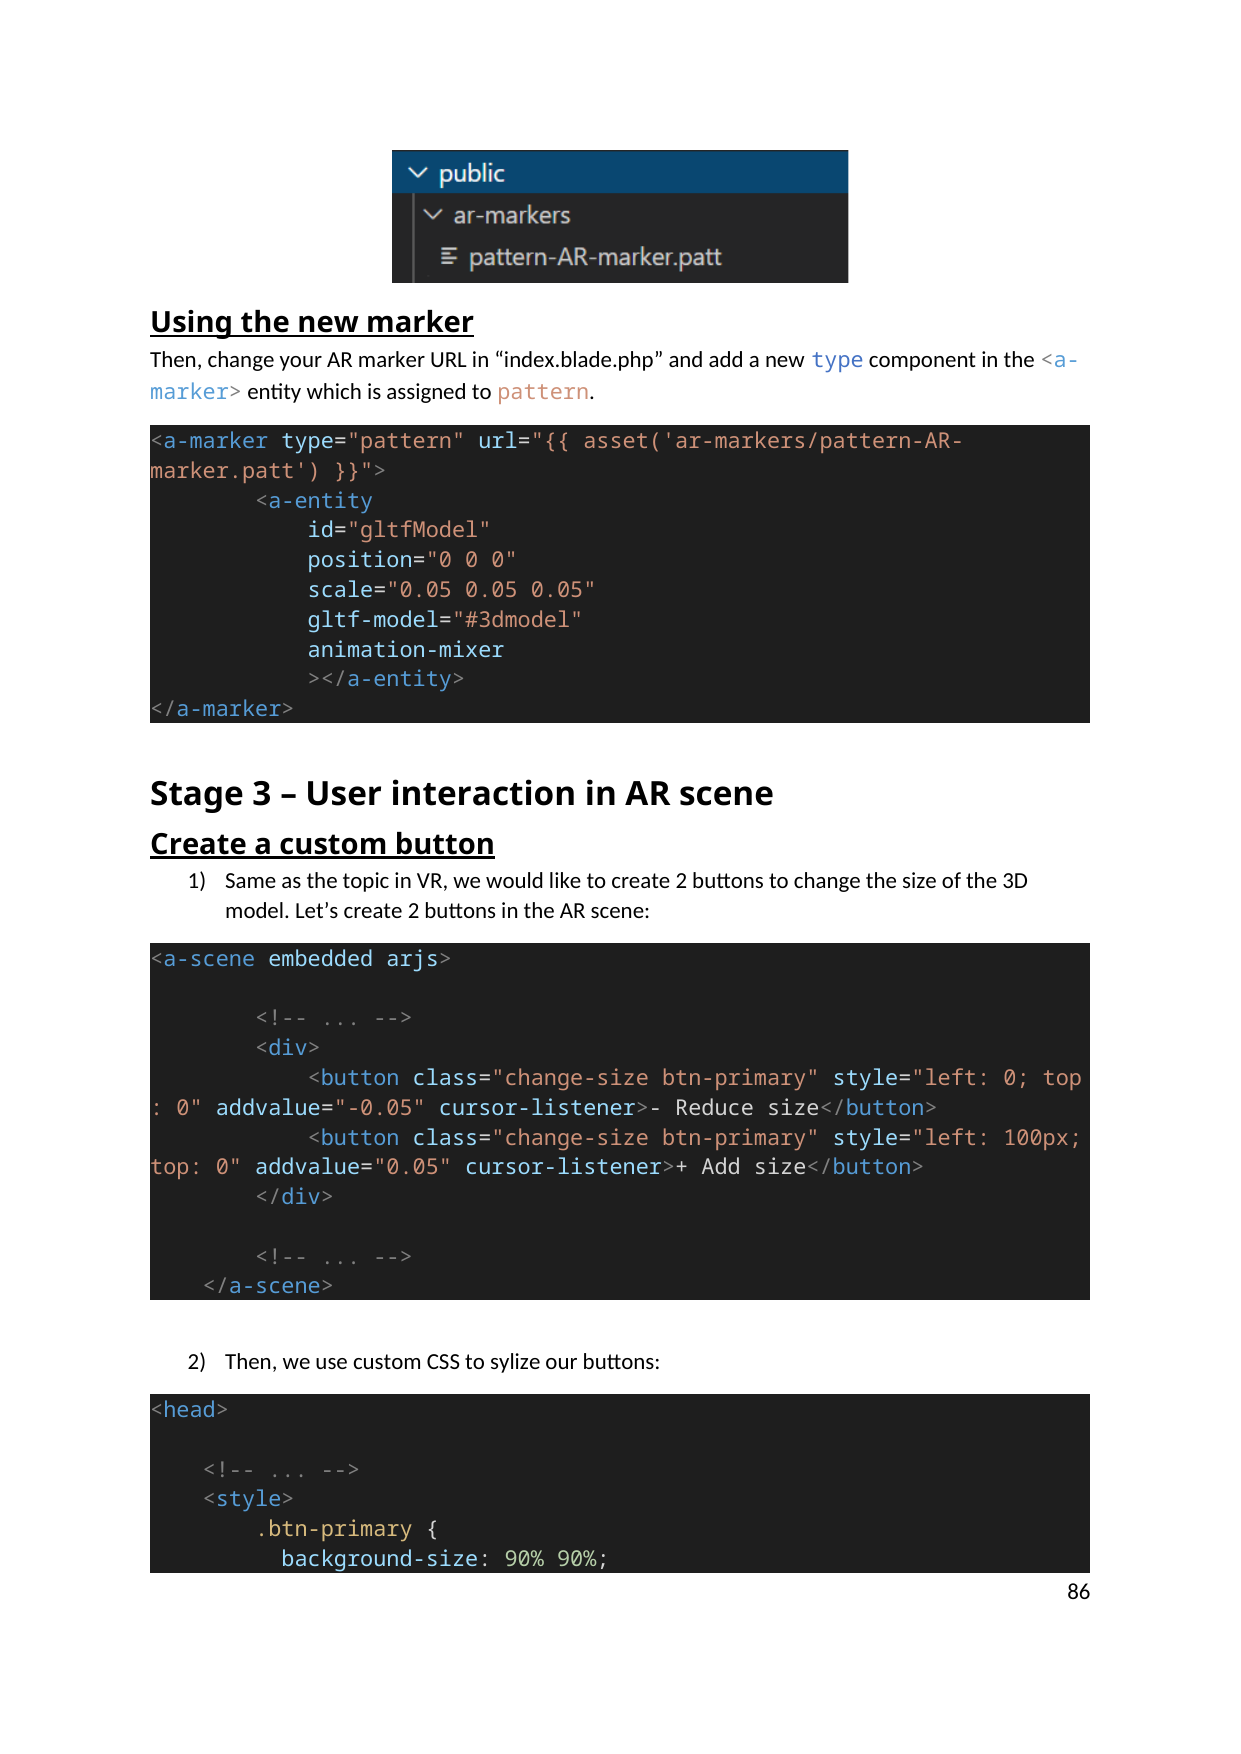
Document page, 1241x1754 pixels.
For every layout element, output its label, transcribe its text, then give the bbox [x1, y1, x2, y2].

text .btn-primary { [150, 1513, 1090, 1543]
text </a-scene> [150, 1271, 1090, 1300]
list Then, we use custom CSS to sylize our buttons: [187, 1347, 1090, 1375]
text <!-- ... --> [150, 1241, 1090, 1271]
text Then, change your AR marker URL in “index.blade.php” and add a new type component in the <a-marker> entity which is assigned to pattern. [150, 344, 1090, 406]
text <button class="change-size btn-primary" style="left: 100px; top: 0" addvalue="0.05" cursor-listener>+ Add size</button> [150, 1122, 1090, 1181]
text <a-entity [150, 484, 1090, 514]
text <div> [150, 1032, 1090, 1062]
text <!-- ... --> [150, 1002, 1090, 1032]
text position="0 0 0" [150, 544, 1090, 574]
subtitle Using the new marker [150, 301, 1090, 341]
subtitle Stage 3 – User interaction in AR scene [150, 770, 1090, 815]
text scale="0.05 0.05 0.05" [150, 574, 1090, 604]
text <a-scene embedded arjs> [150, 943, 1090, 973]
text id="gltfModel" [150, 514, 1090, 544]
text <style> [150, 1483, 1090, 1513]
text </a-marker> [150, 693, 1090, 723]
subtitle Create a custom button [150, 823, 1090, 863]
text animation-mixer [150, 633, 1090, 663]
text <!-- ... --> [150, 1454, 1090, 1483]
text <a-marker type="pattern" url="{{ asset('ar-markers/pattern-AR-marker.patt') }}"> [150, 425, 1090, 484]
text </div> [150, 1181, 1090, 1211]
text gltf-model="#3dmodel" [150, 604, 1090, 633]
text ></a-entity> [150, 663, 1090, 693]
list Same as the topic in VR, we would like to create 2 buttons to change the size of the 3D model. Let’s create 2 buttons in the AR scene: [187, 866, 1090, 924]
text <head> [150, 1394, 1090, 1424]
text background-size: 90% 90%; [150, 1543, 1090, 1573]
text <button class="change-size btn-primary" style="left: 0; top: 0" addvalue="-0.05" cursor-listener>- Reduce size</button> [150, 1062, 1090, 1122]
